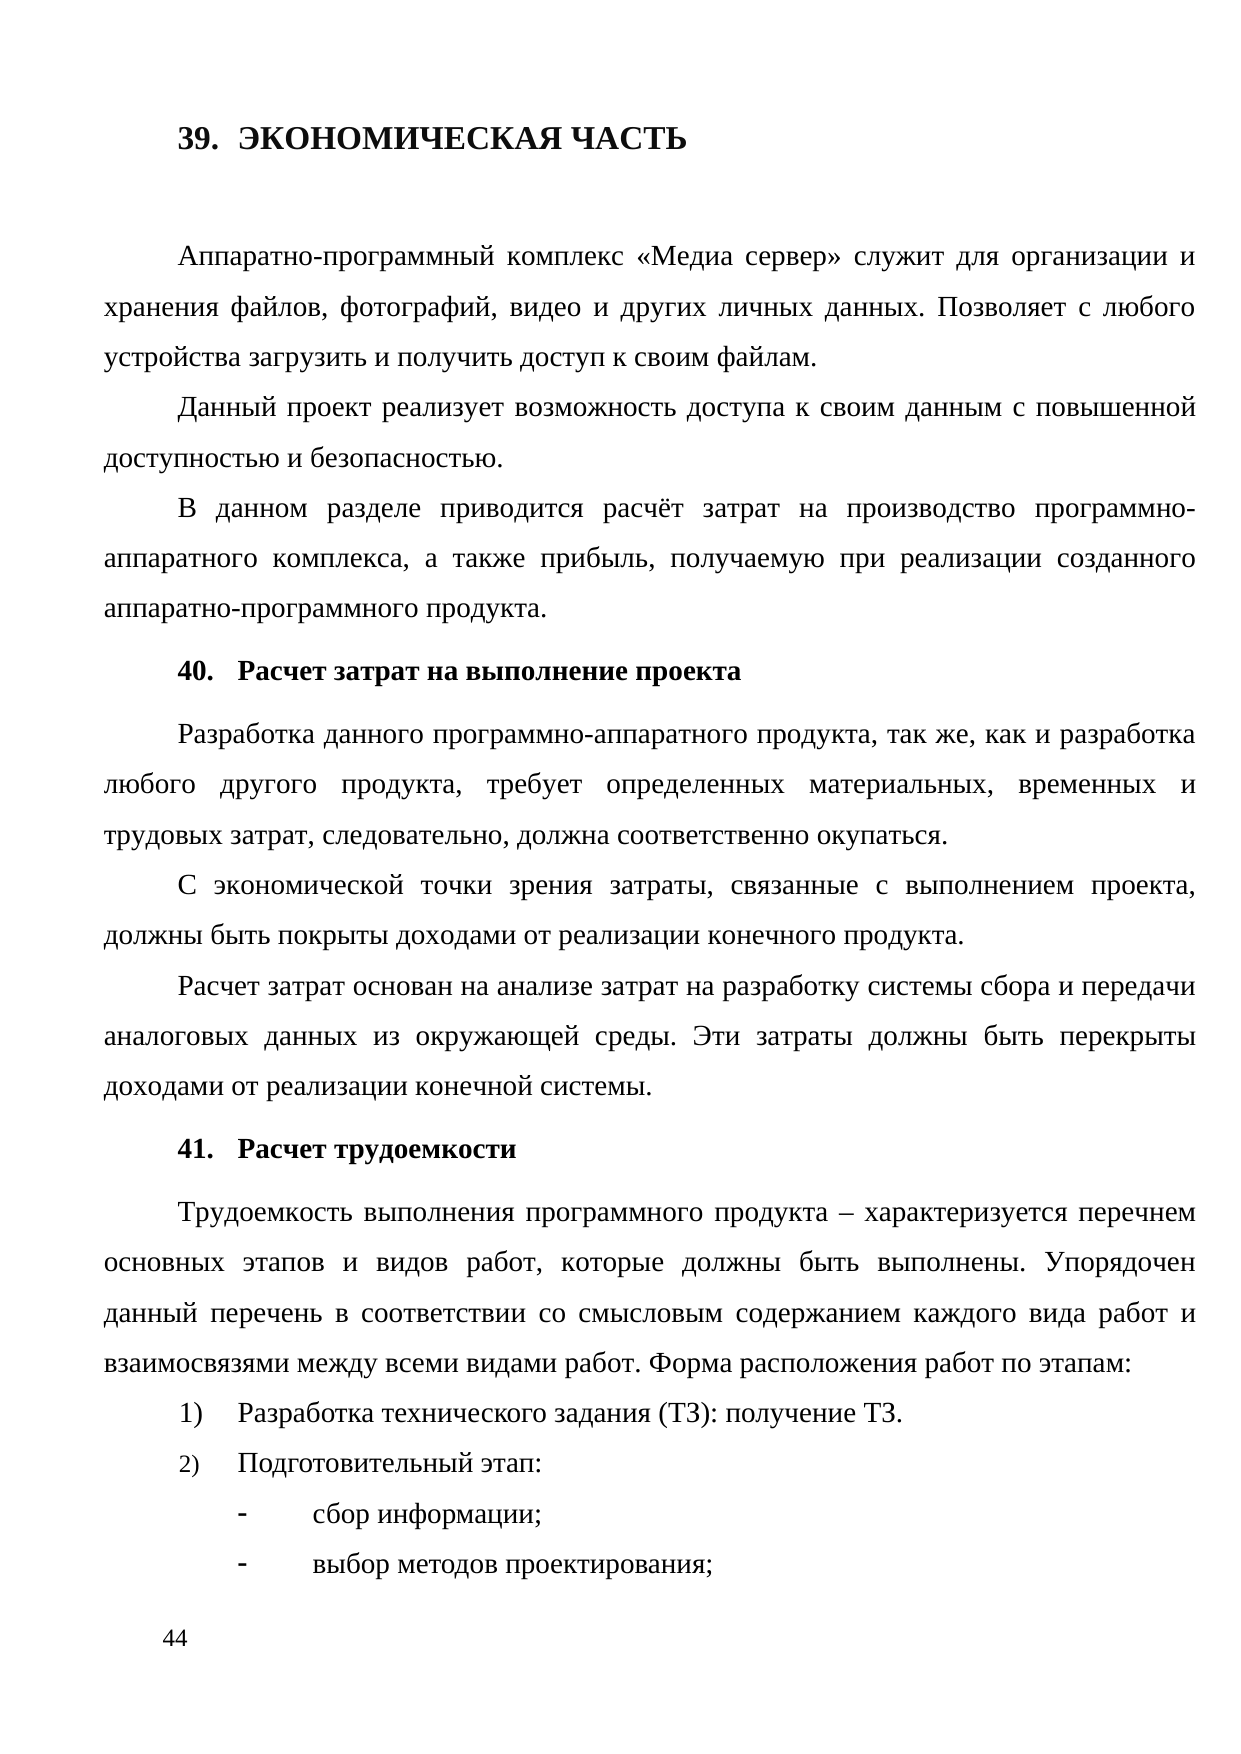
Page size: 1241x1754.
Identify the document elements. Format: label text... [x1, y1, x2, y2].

list выбор методов проектирования; [162, 1546, 1152, 1580]
text Аппаратно-программный комплекс «Медиа сервер» служит для организации и хранения файлов, фотографий, видео и других личных данных. Позволяет с любого устройства загрузить и получить доступ к своим файлам. [103, 238, 1197, 373]
text С экономической точки зрения затраты, связанные с выполнением проекта, должны быть покрыты доходами от реализации конечного продукта. [103, 867, 1197, 951]
text В данном разделе приводится расчёт затрат на производство программно-аппаратного комплекса, а также прибыль, получаемую при реализации созданного аппаратно-программного продукта. [103, 490, 1197, 624]
list Расчет трудоемкости [103, 1131, 1152, 1165]
text Данный проект реализует возможность доступа к своим данным с повышенной доступностью и безопасностью. [103, 389, 1197, 473]
text Разработка данного программно-аппаратного продукта, так же, как и разработка любого другого продукта, требует определенных материальных, временных и трудовых затрат, следовательно, должна соответственно окупаться. [103, 716, 1197, 850]
text Трудоемкость выполнения программного продукта – характеризуется перечнем основных этапов и видов работ, которые должны быть выполнены. Упорядочен данный перечень в соответствии со смысловым содержанием каждого вида работ и взаимосвязями между всеми видами работ. Форма расположения работ по этапам: [103, 1194, 1197, 1378]
list сбор информации; [162, 1496, 1152, 1529]
text Расчет затрат основан на анализе затрат на разработку системы сбора и передачи аналоговых данных из окружающей среды. Эти затраты должны быть перекрыты доходами от реализации конечной системы. [103, 968, 1197, 1102]
list Подготовительный этап: [103, 1446, 1152, 1479]
list Расчет затрат на выполнение проекта [103, 653, 1197, 687]
list Разработка технического задания (ТЗ): получение ТЗ. [103, 1395, 1152, 1429]
list Экономическая часть [103, 118, 1152, 156]
